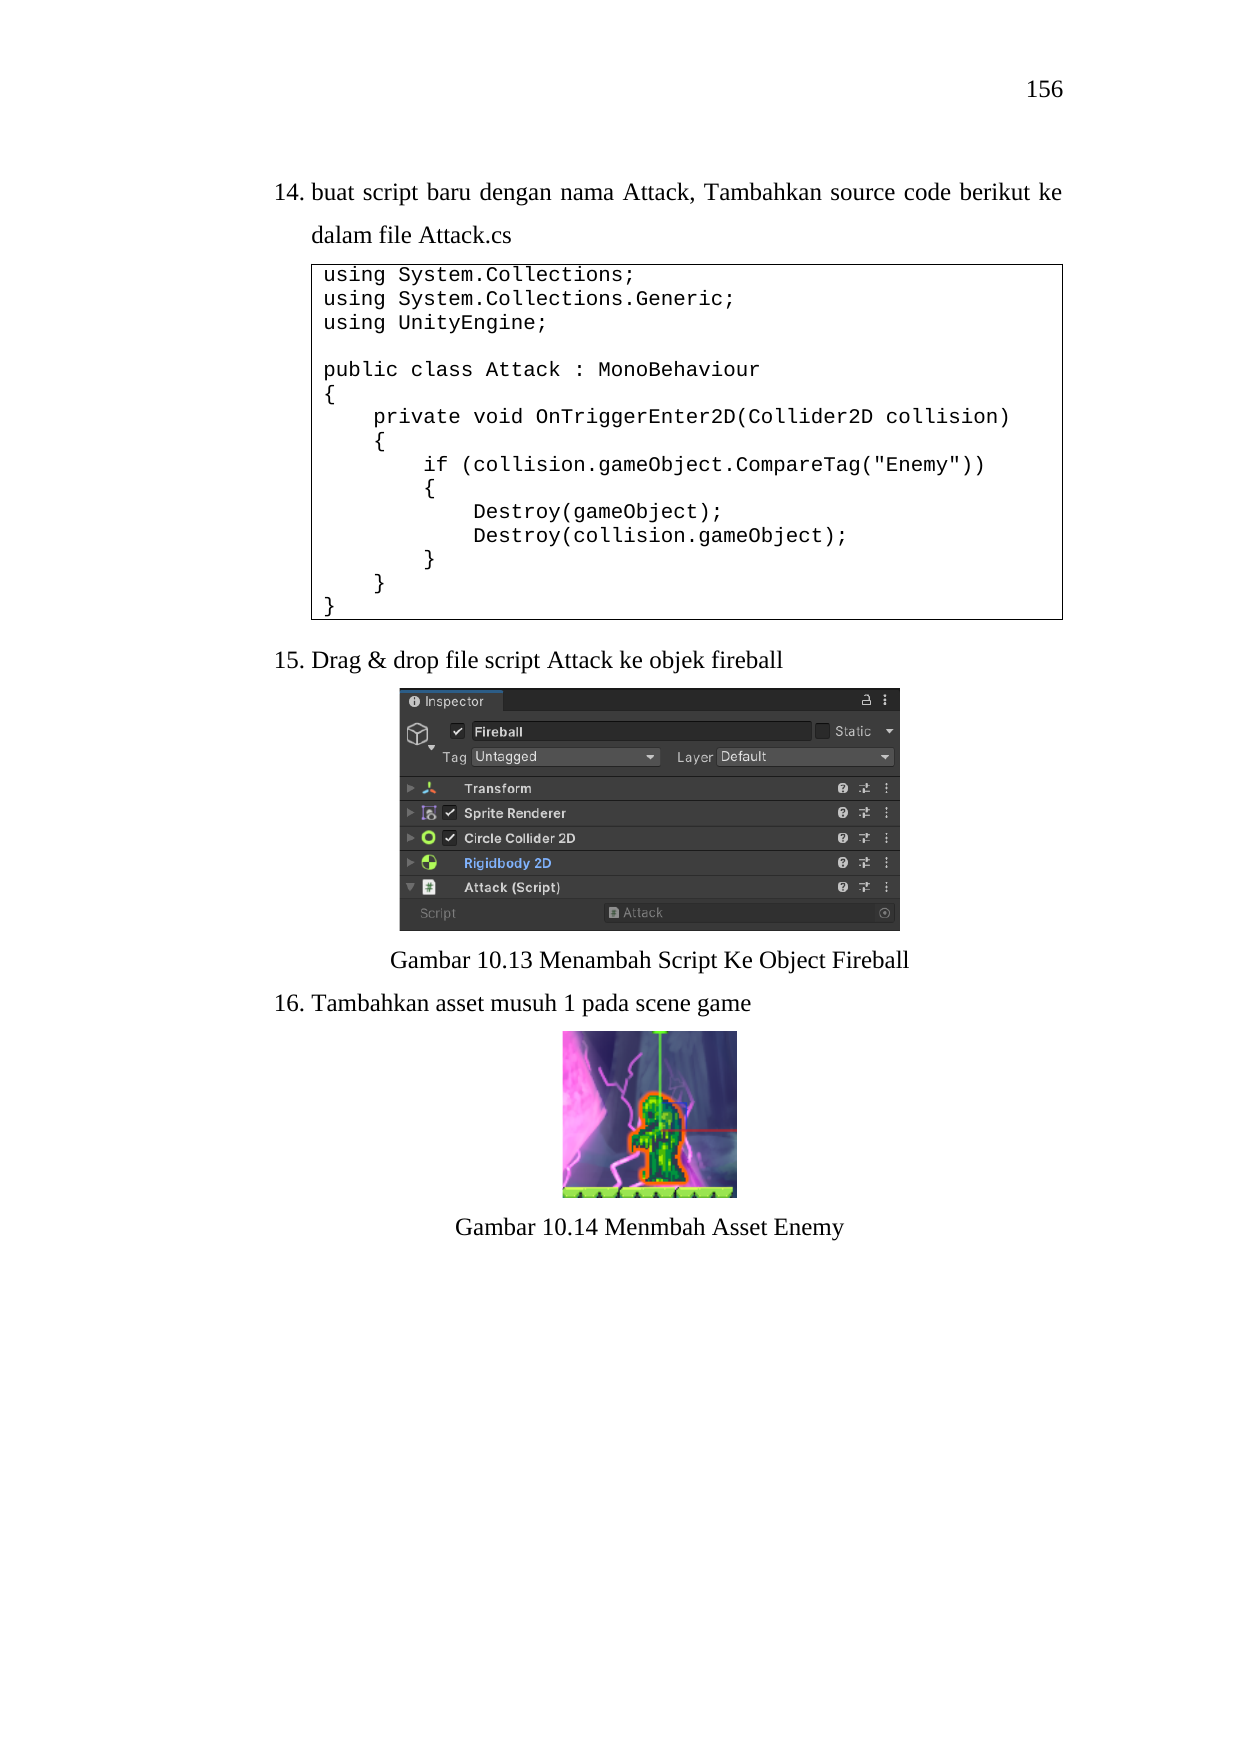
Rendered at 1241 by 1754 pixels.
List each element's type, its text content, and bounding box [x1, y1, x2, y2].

list Tambahkan asset musuh 1 pada scene game [274, 988, 1063, 1017]
subtitle Menmbah Asset Enemy [236, 1212, 1063, 1241]
subtitle Menambah Script Ke Object Fireball [236, 945, 1063, 974]
list Drag & drop file script Attack ke objek fireball [274, 645, 1063, 674]
list buat script baru dengan nama Attack, Tambahkan source code berikut ke dalam file Attack.cs [274, 177, 1063, 249]
picture [562, 1031, 737, 1198]
picture [399, 688, 900, 931]
table_header using System.Collections; using System.Collections.Generic; using UnityEngine; public class Attack : MonoBehaviour { private void OnTriggerEnter2D(Collider2D collision) { if (collision.gameObject.CompareTag("Enemy")) { Destroy(gameObject); Destroy(collision.gameObject); } } } [312, 265, 1062, 619]
